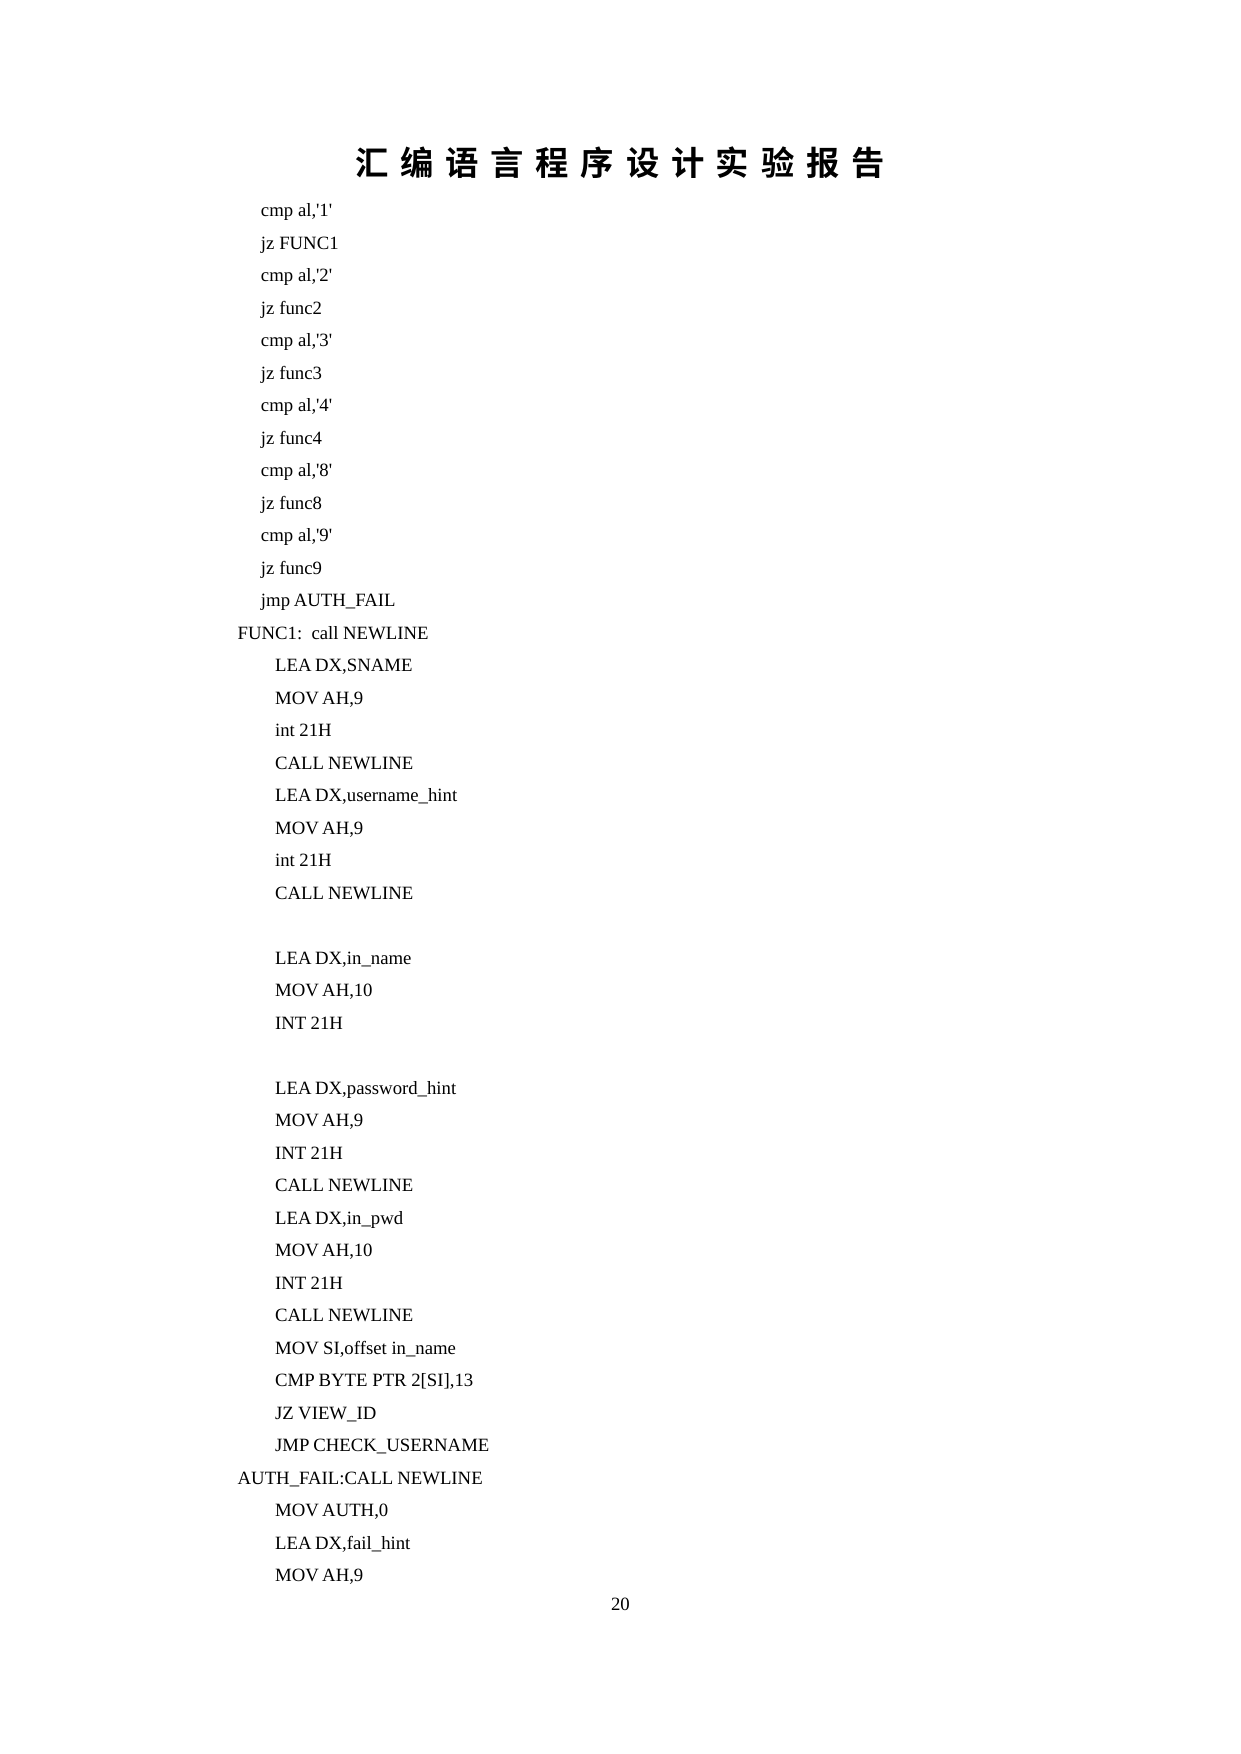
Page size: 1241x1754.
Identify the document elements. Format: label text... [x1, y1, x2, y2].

text cmp al,'9' [237, 519, 1053, 551]
text cmp al,'8' [237, 454, 1053, 486]
text jz FUNC1 [237, 226, 1053, 259]
text INT 21H [237, 1006, 1053, 1039]
text MOV AH,9 [237, 1104, 1053, 1136]
text LEA DX,SNAME [237, 649, 1053, 681]
text int 21H [237, 844, 1053, 876]
text JZ VIEW_ID [237, 1396, 1053, 1429]
text jmp AUTH_FAIL [237, 584, 1053, 616]
text AUTH_FAIL:CALL NEWLINE [237, 1461, 1053, 1494]
text INT 21H [237, 1136, 1053, 1169]
text JMP CHECK_USERNAME [237, 1429, 1053, 1461]
text CALL NEWLINE [237, 876, 1053, 909]
text MOV AH,9 [237, 1559, 1053, 1591]
text MOV AH,10 [237, 974, 1053, 1006]
text cmp al,'3' [237, 324, 1053, 356]
text jz func9 [237, 551, 1053, 584]
text MOV AUTH,0 [237, 1494, 1053, 1526]
text CALL NEWLINE [237, 1299, 1053, 1331]
text CALL NEWLINE [237, 1169, 1053, 1201]
text cmp al,'1' [237, 194, 1053, 226]
text CALL NEWLINE [237, 746, 1053, 779]
text INT 21H [237, 1266, 1053, 1299]
text MOV AH,9 [237, 811, 1053, 844]
text int 21H [237, 714, 1053, 746]
text FUNC1: call NEWLINE [237, 616, 1053, 649]
text LEA DX,username_hint [237, 779, 1053, 811]
text LEA DX,password_hint [237, 1071, 1053, 1104]
text CMP BYTE PTR 2[SI],13 [237, 1364, 1053, 1396]
text jz func4 [237, 421, 1053, 454]
text cmp al,'4' [237, 389, 1053, 421]
text LEA DX,in_pwd [237, 1201, 1053, 1234]
text jz func3 [237, 356, 1053, 389]
text jz func2 [237, 291, 1053, 324]
text LEA DX,in_name [237, 941, 1053, 974]
text jz func8 [237, 486, 1053, 519]
text MOV AH,10 [237, 1234, 1053, 1266]
text MOV AH,9 [237, 681, 1053, 714]
text MOV SI,offset in_name [237, 1331, 1053, 1364]
text LEA DX,fail_hint [237, 1526, 1053, 1559]
text cmp al,'2' [237, 259, 1053, 291]
